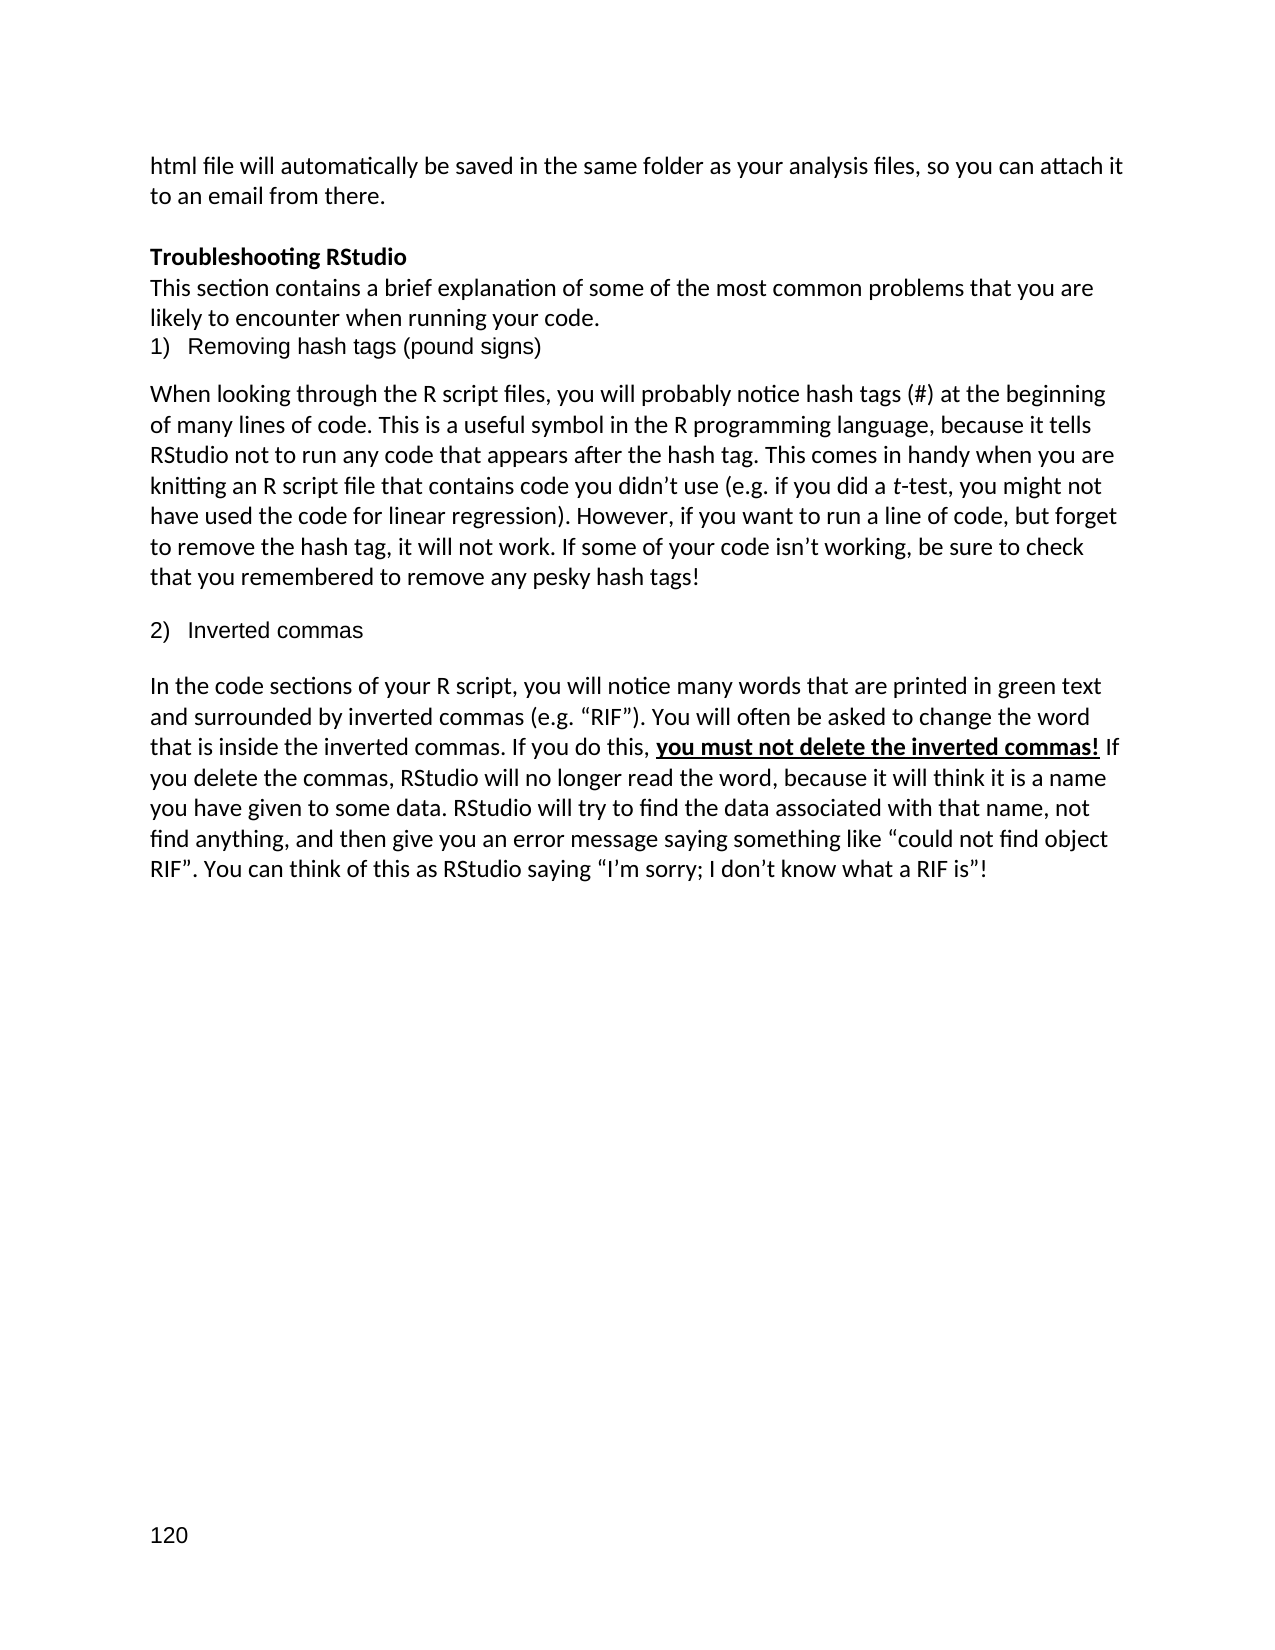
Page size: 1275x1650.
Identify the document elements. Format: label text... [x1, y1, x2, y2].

text When looking through the R script files, you will probably notice hash tags (#) at the beginning of many lines of code. This is a useful symbol in the R programming language, because it tells RStudio not to run any code that appears after the hash tag. This comes in handy when you are knitting an R script file that contains code you didn’t use (e.g. if you did a t-test, you might not have used the code for linear regression). However, if you want to run a line of code, but forget to remove the hash tag, it will not work. If some of your code isn’t working, be sure to check that you remembered to remove any pesky hash tags! [150, 378, 1125, 592]
text Troubleshooting RStudio [150, 242, 1125, 272]
text In the code sections of your R script, you will notice many words that are printed in green text and surrounded by inverted commas (e.g. “RIF”). You will often be asked to change the word that is inside the inverted commas. If you do this, you must not delete the inverted commas! If you delete the commas, RStudio will no longer read the word, because it will think it is a name you have given to some data. RStudio will try to find the data associated with that name, not find anything, and then give you an error message saying something like “could not find object RIF”. You can think of this as RStudio saying “I’m sorry; I don’t know what a RIF is”! [150, 670, 1125, 884]
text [150, 150, 1125, 211]
text This section contains a brief explanation of some of the most common problems that you are likely to encounter when running your code. [150, 272, 1125, 333]
list Removing hash tags (pound signs) [150, 333, 1125, 359]
list Inverted commas [150, 617, 1125, 643]
